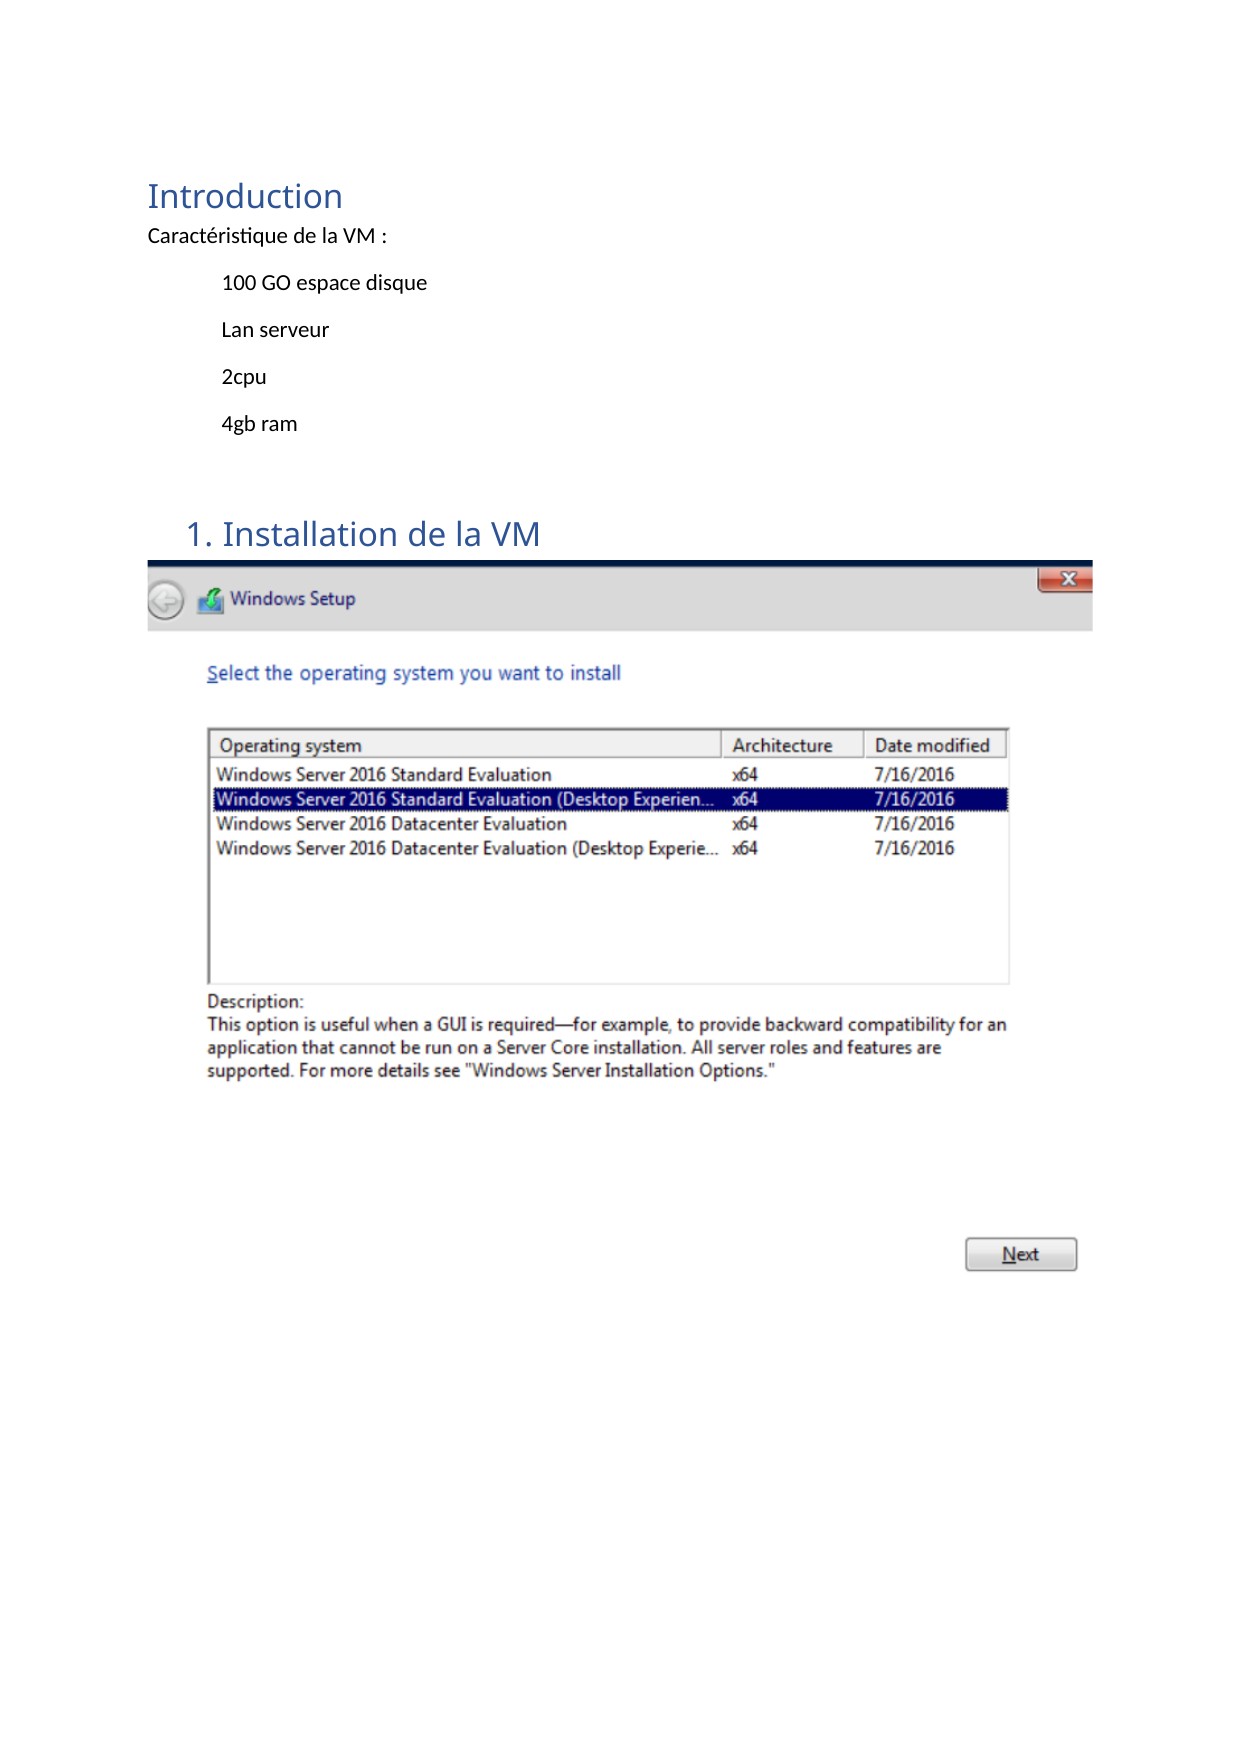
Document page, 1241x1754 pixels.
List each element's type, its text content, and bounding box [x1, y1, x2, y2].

picture [147, 560, 1093, 1288]
subtitle Installation de la VM [185, 511, 1093, 557]
subtitle Introduction [148, 173, 1093, 218]
text 100 GO espace disque [221, 268, 1093, 296]
text Lan serveur [221, 315, 1093, 343]
text 2cpu [221, 362, 1093, 390]
text 4gb ram [221, 409, 1093, 437]
text Caractéristique de la VM : [148, 222, 1093, 249]
